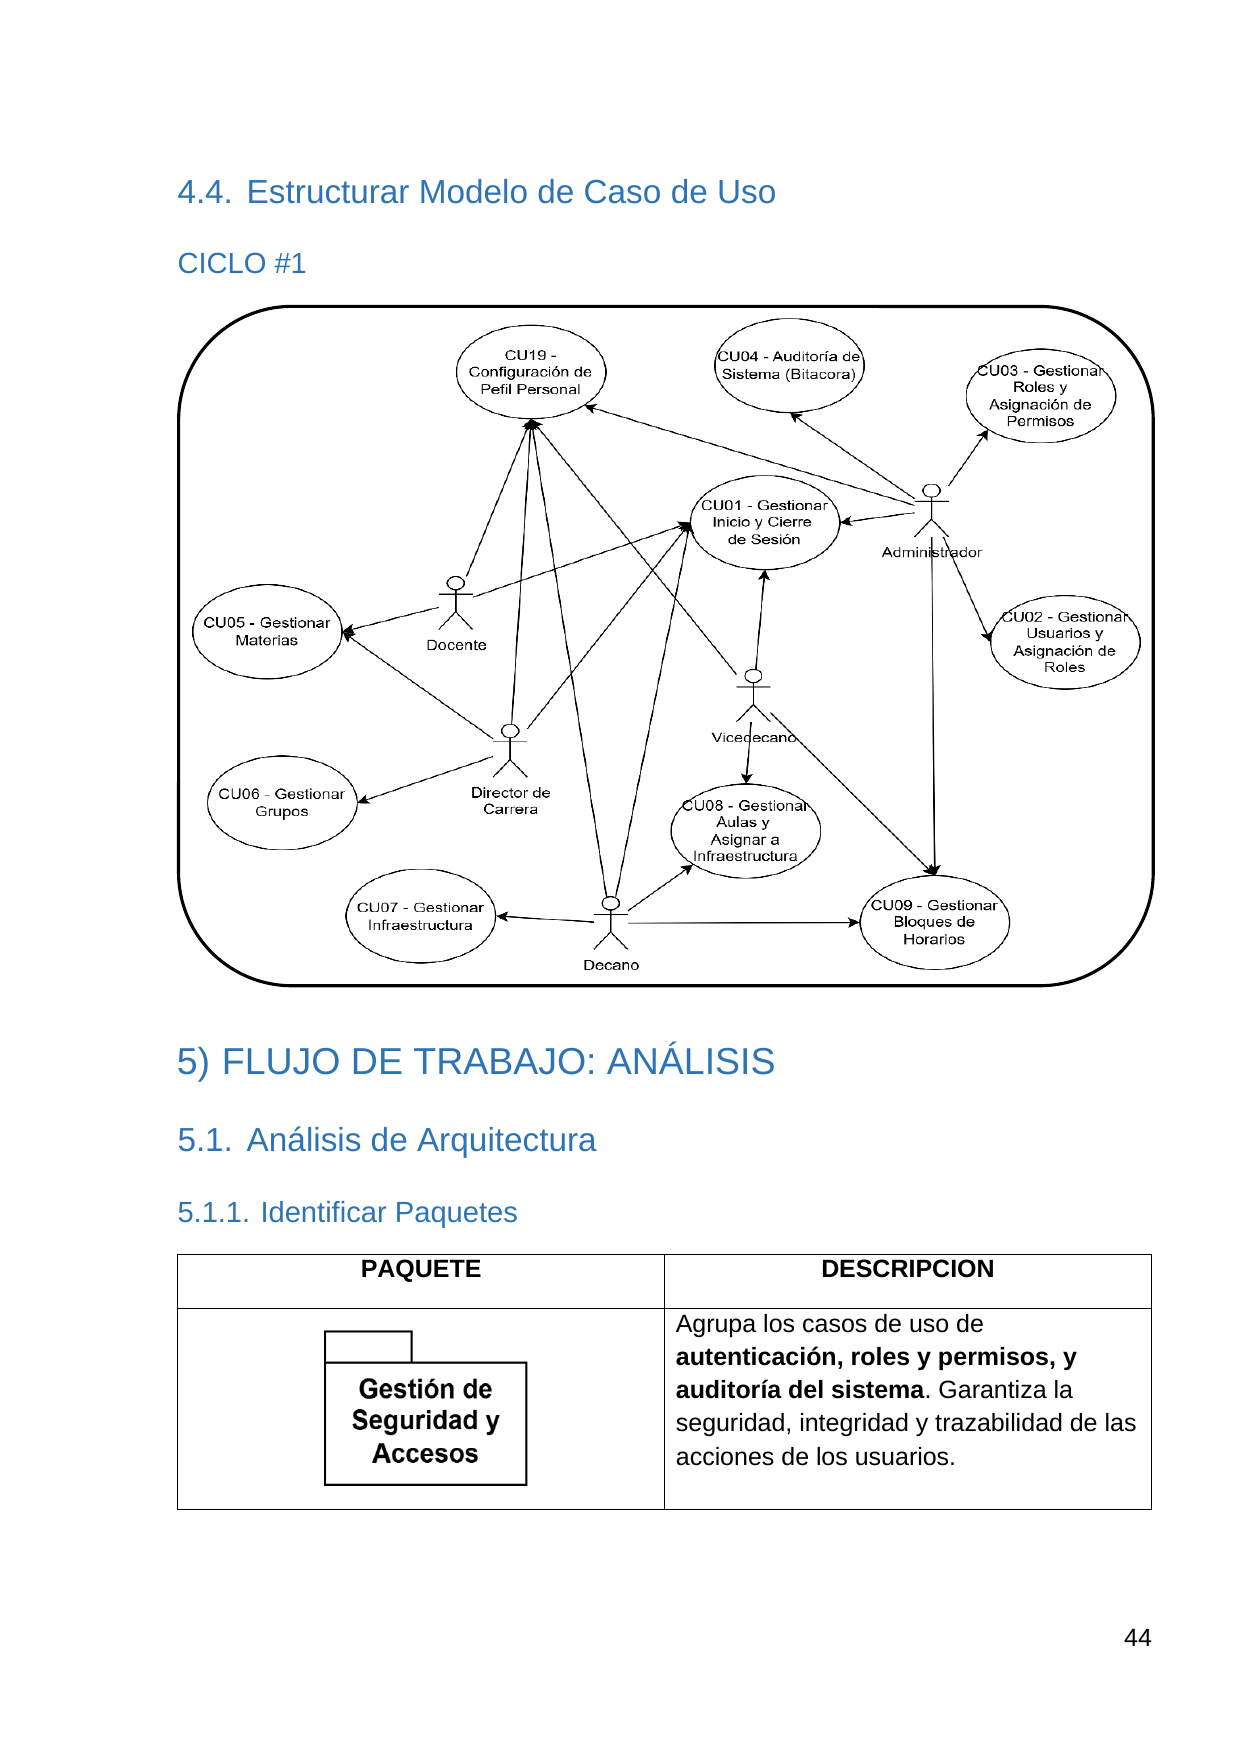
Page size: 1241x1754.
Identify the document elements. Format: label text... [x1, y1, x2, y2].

subtitle Identificar Paquetes [177, 1195, 1152, 1228]
picture [303, 1309, 552, 1509]
subtitle CICLO #1 [177, 246, 1152, 280]
table_cell [178, 1309, 303, 1509]
subtitle FLUJO DE TRABAJO: ANÁLISIS [177, 1039, 1152, 1082]
subtitle Estructurar Modelo de Caso de Uso [177, 172, 1152, 210]
picture [181, 308, 1151, 984]
table_header DESCRIPCION [665, 1255, 1151, 1308]
table_cell Agrupa los casos de uso de autenticación, roles y permisos, y auditoría del sistema. Garantiza la seguridad, integridad y trazabilidad de las acciones de los usuarios. [665, 1309, 1151, 1509]
table_cell [552, 1309, 664, 1509]
table_header PAQUETE [178, 1255, 664, 1308]
subtitle Análisis de Arquitectura [177, 1121, 1152, 1159]
